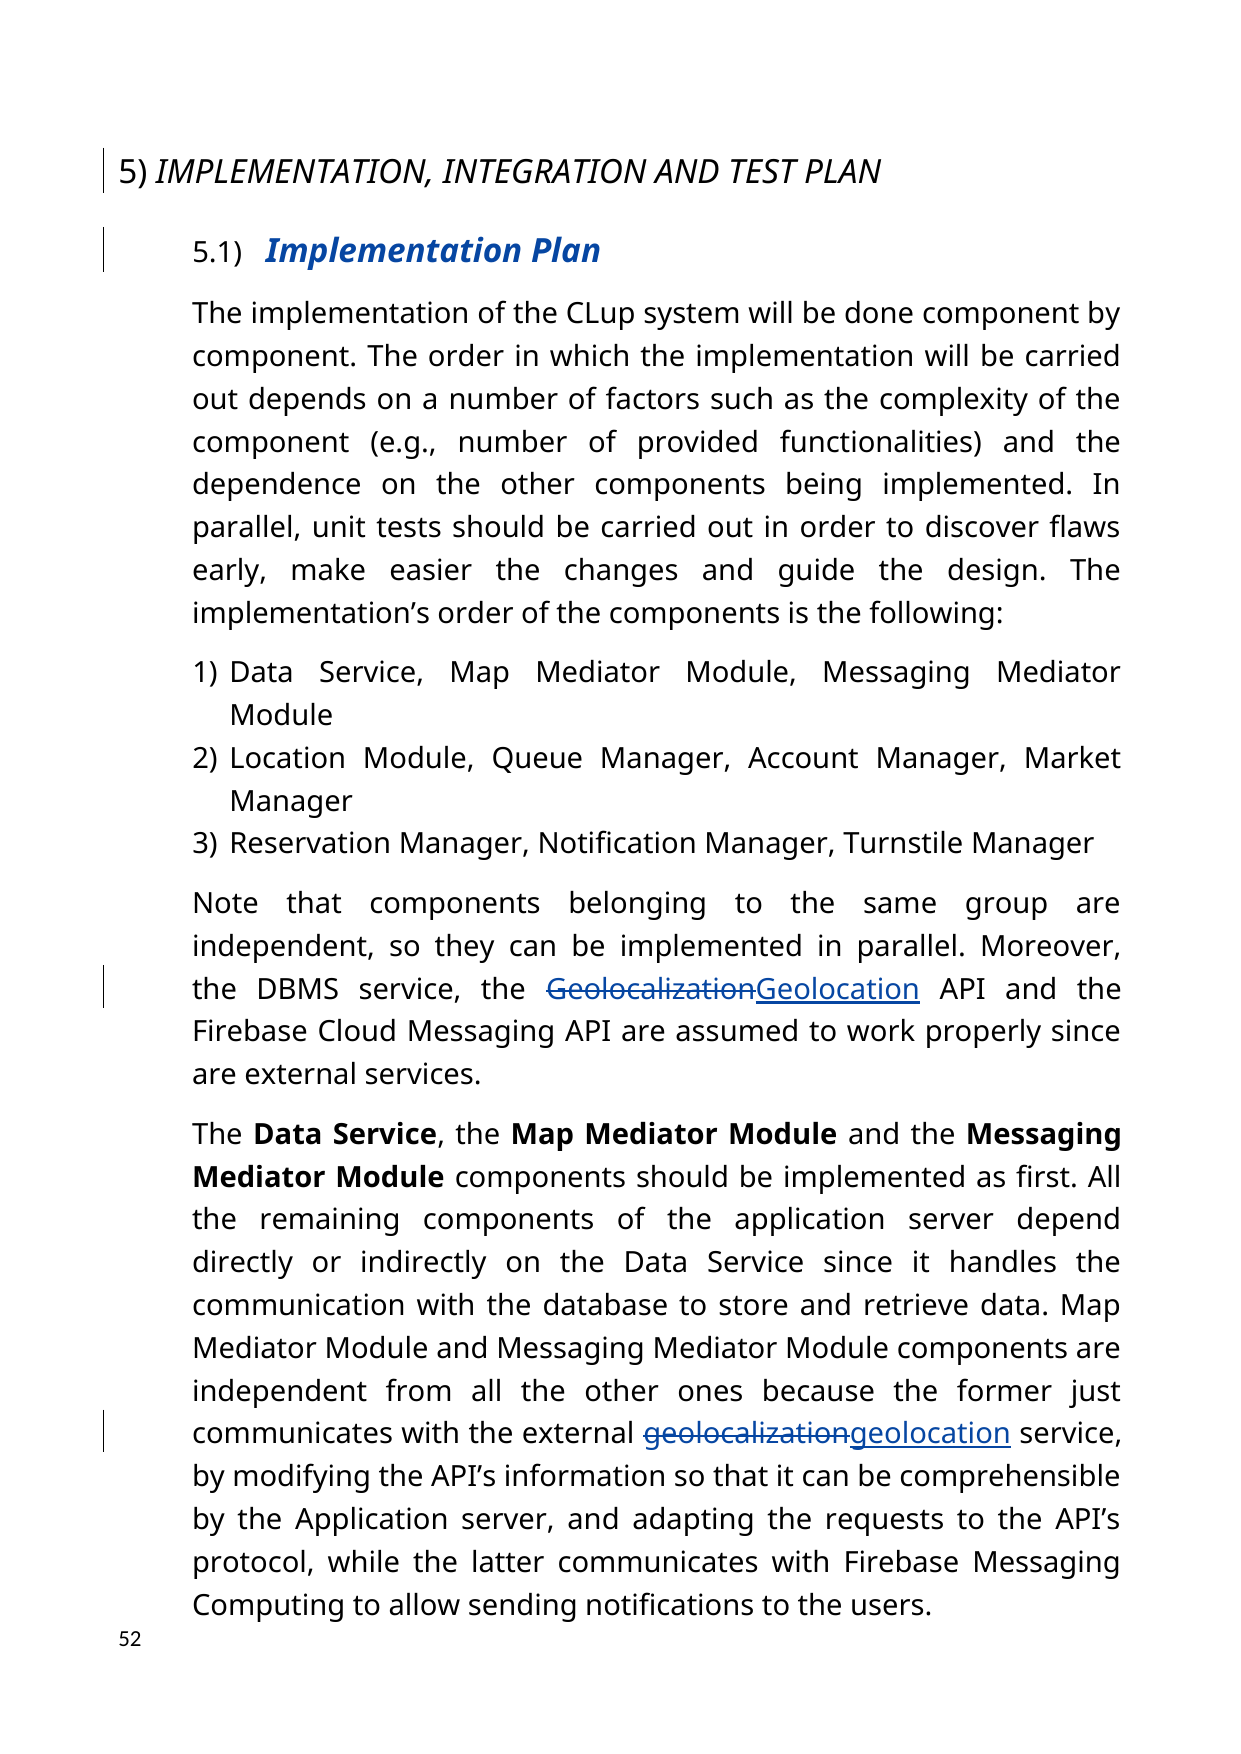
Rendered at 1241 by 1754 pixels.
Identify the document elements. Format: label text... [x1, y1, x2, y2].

text The Data Service, the Map Mediator Module and the Messaging Mediator Module components should be implemented as first. All the remaining components of the application server depend directly or indirectly on the Data Service since it handles the communication with the database to store and retrieve data. Map Mediator Module and Messaging Mediator Module components are independent from all the other ones because the former just communicates with the external service, by modifying the API’s information so that it can be comprehensible by the Application server, and adapting the requests to the API’s protocol, while the latter communicates with Firebase Messaging Computing to allow sending notifications to the users. [192, 1113, 1122, 1624]
list Data Service, Map Mediator Module, Messaging Mediator Module [192, 652, 1122, 734]
list IMPLEMENTATION, INTEGRATION AND TEST PLAN [118, 148, 1122, 193]
text Note that components belonging to the same group are independent, so they can be implemented in parallel. Moreover, the DBMS service, the API and the Firebase Cloud Messaging API are assumed to work properly since are external services. [192, 882, 1122, 1093]
text The implementation of the CLup system will be done component by component. The order in which the implementation will be carried out depends on a number of factors such as the complexity of the component (e.g., number of provided functionalities) and the dependence on the other components being implemented. In parallel, unit tests should be carried out in order to discover flaws early, make easier the changes and guide the design. The implementation’s order of the components is the following: [192, 292, 1122, 632]
list Location Module, Queue Manager, Account Manager, Market Manager [192, 737, 1122, 820]
list Implementation Plan [192, 227, 1122, 272]
list Reservation Manager, Notification Manager, Turnstile Manager [192, 823, 1122, 862]
